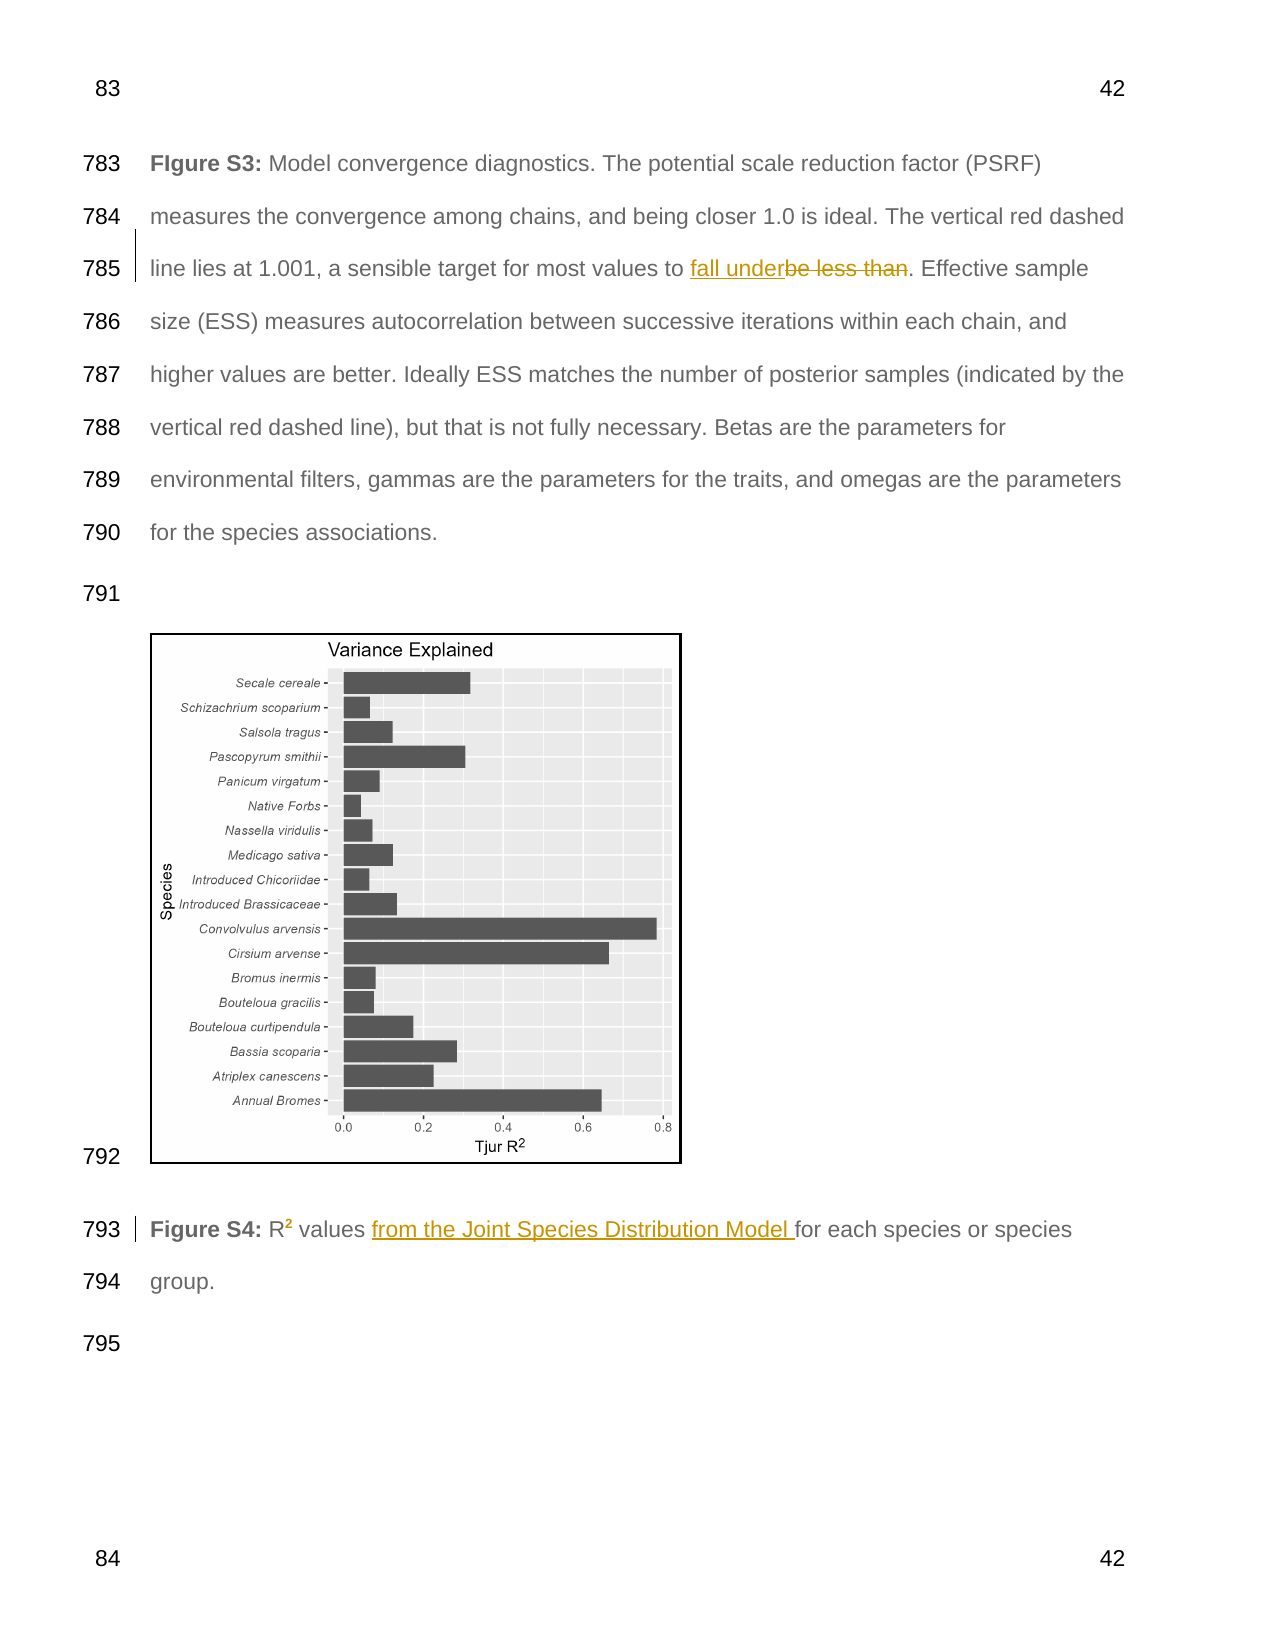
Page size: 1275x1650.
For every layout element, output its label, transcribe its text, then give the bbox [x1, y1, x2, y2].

subtitle FIgure S3: Model convergence diagnostics. The potential scale reduction factor (PSRF) measures the convergence among chains, and being closer 1.0 is ideal. The vertical red dashed line lies at 1.001, a sensible target for most values to . Effective sample size (ESS) measures autocorrelation between successive iterations within each chain, and higher values are better. Ideally ESS matches the number of posterior samples (indicated by the vertical red dashed line), but that is not fully necessary. Betas are the parameters for environmental filters, gammas are the parameters for the traits, and omegas are the parameters for the species associations. [150, 150, 1125, 545]
picture [152, 635, 679, 1162]
subtitle Figure S4: R2 values for each species or species group. [150, 1216, 1125, 1295]
